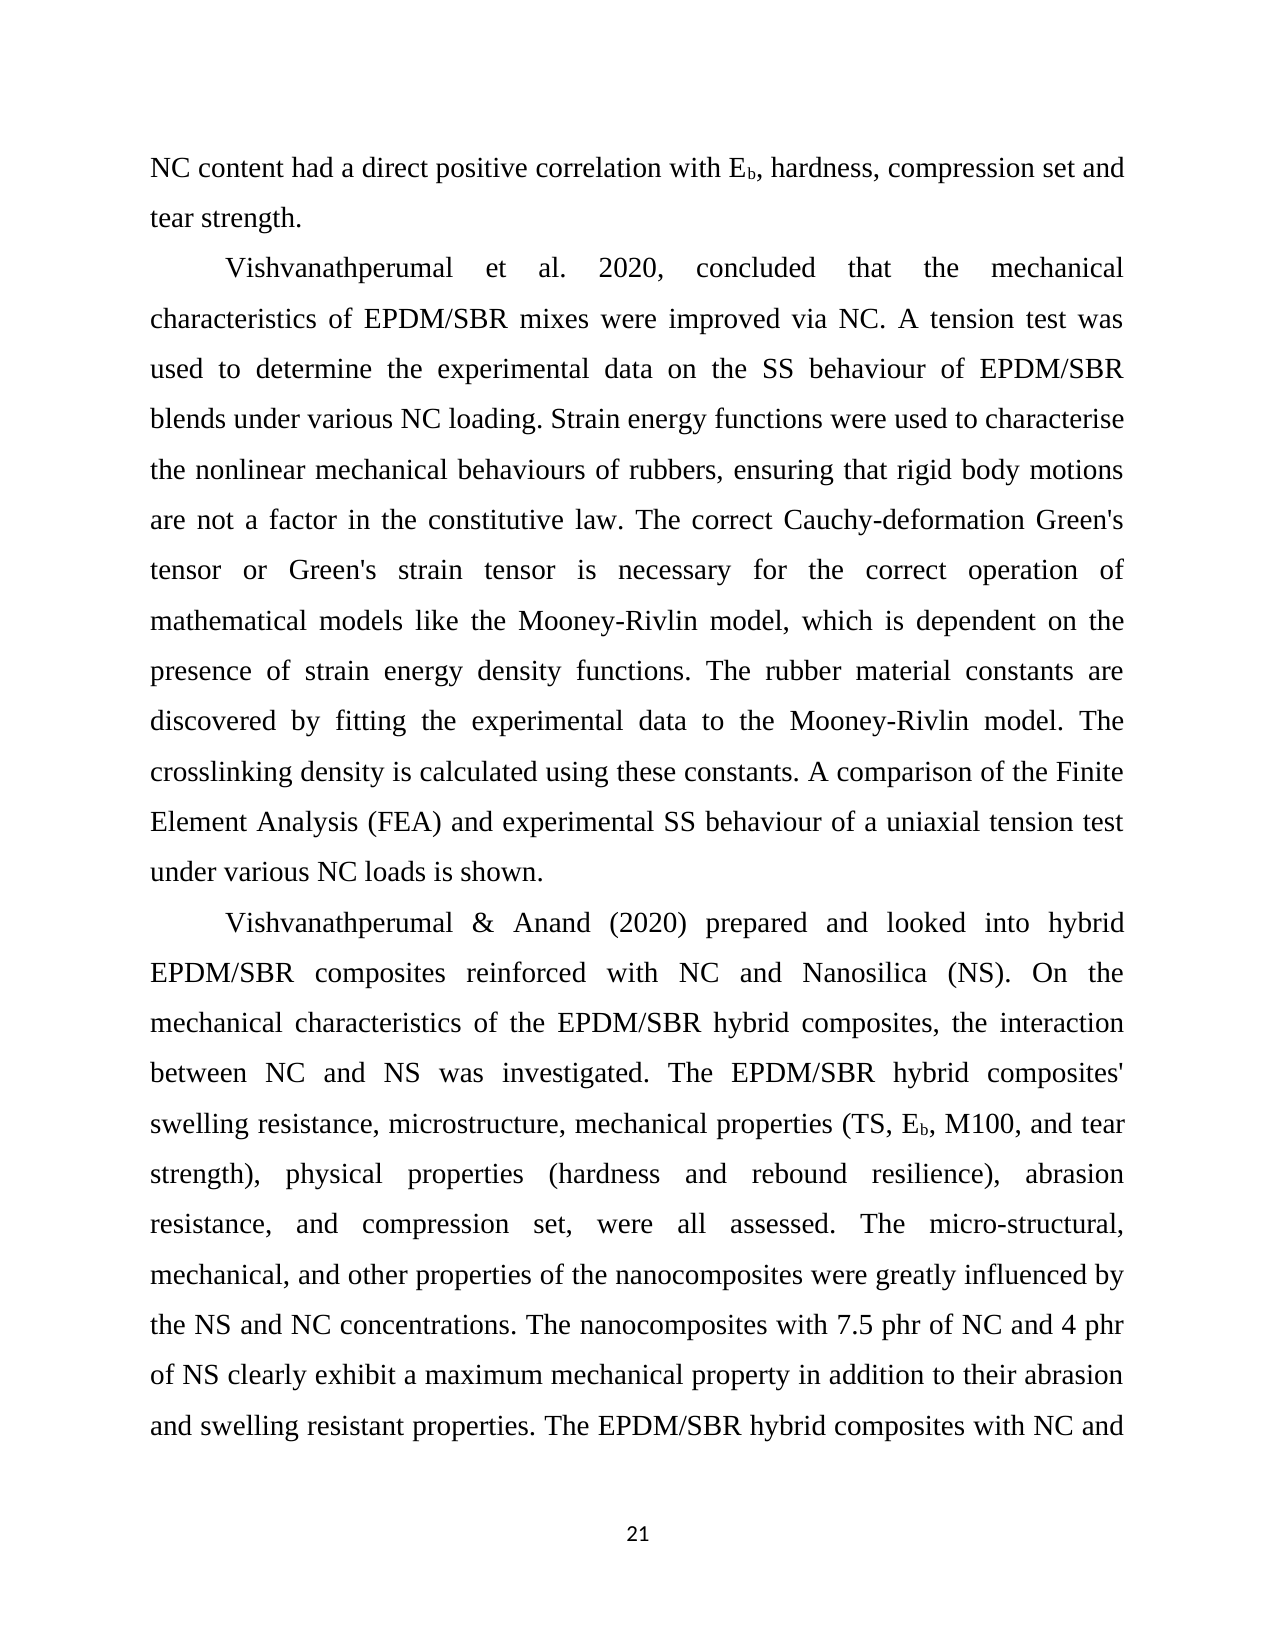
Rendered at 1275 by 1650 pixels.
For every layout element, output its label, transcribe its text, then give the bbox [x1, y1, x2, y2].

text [150, 150, 1125, 234]
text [150, 905, 1125, 1441]
text Vishvanathperumal et al. 2020, concluded that the mechanical characteristics of EPDM/SBR mixes were improved via NC. A tension test was used to determine the experimental data on the SS behaviour of EPDM/SBR blends under various NC loading. Strain energy functions were used to characterise the nonlinear mechanical behaviours of rubbers, ensuring that rigid body motions are not a factor in the constitutive law. The correct Cauchy-deformation Green's tensor or Green's strain tensor is necessary for the correct operation of mathematical models like the Mooney-Rivlin model, which is dependent on the presence of strain energy density functions. The rubber material constants are discovered by fitting the experimental data to the Mooney-Rivlin model. The crosslinking density is calculated using these constants. A comparison of the Finite Element Analysis (FEA) and experimental SS behaviour of a uniaxial tension test under various NC loads is shown. [150, 251, 1125, 888]
